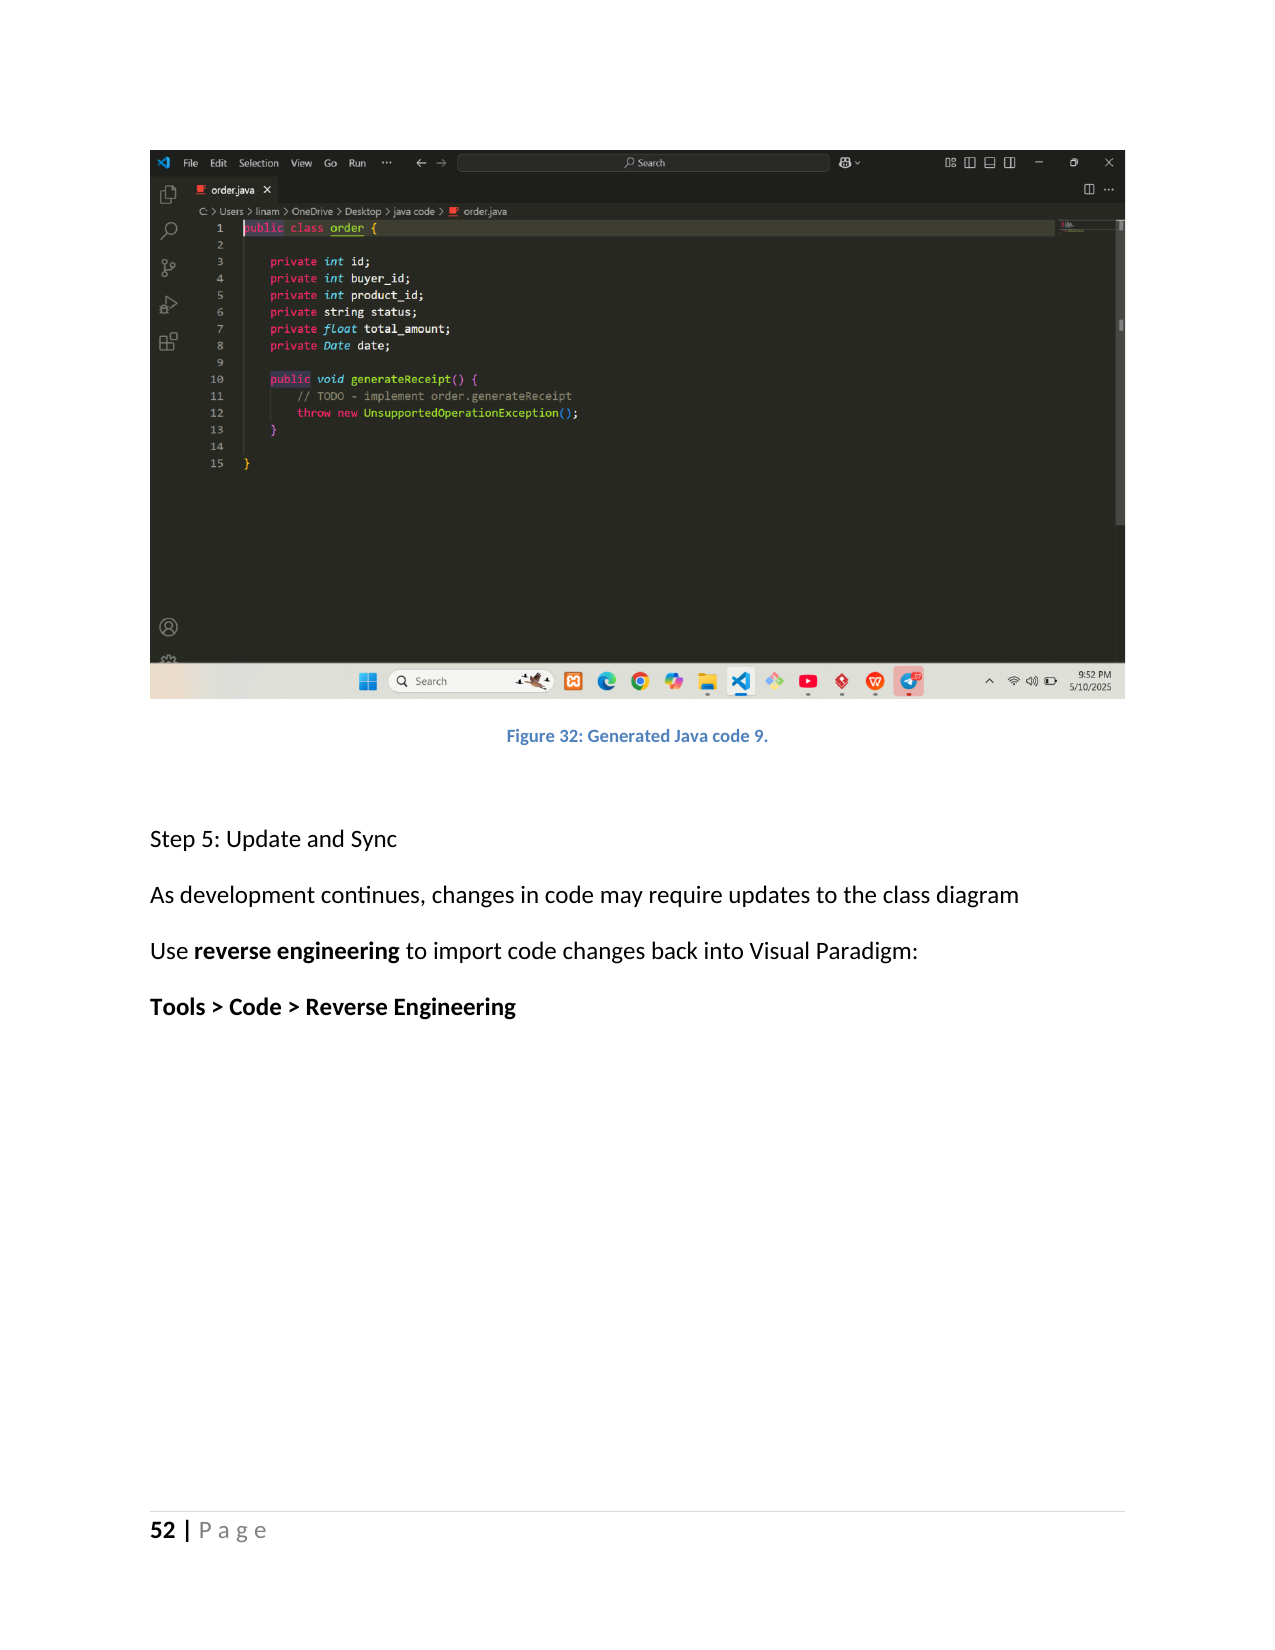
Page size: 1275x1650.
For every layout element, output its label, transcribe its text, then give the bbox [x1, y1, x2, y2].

text Step 5: Update and Sync [150, 823, 1125, 854]
text As development continues, changes in code may require updates to the class diagram [150, 879, 1125, 910]
picture [150, 150, 1125, 699]
text Tools > Code > Reverse Engineering [150, 991, 1125, 1021]
text Use reverse engineering to import code changes back into Visual Paradigm: [150, 935, 1125, 966]
